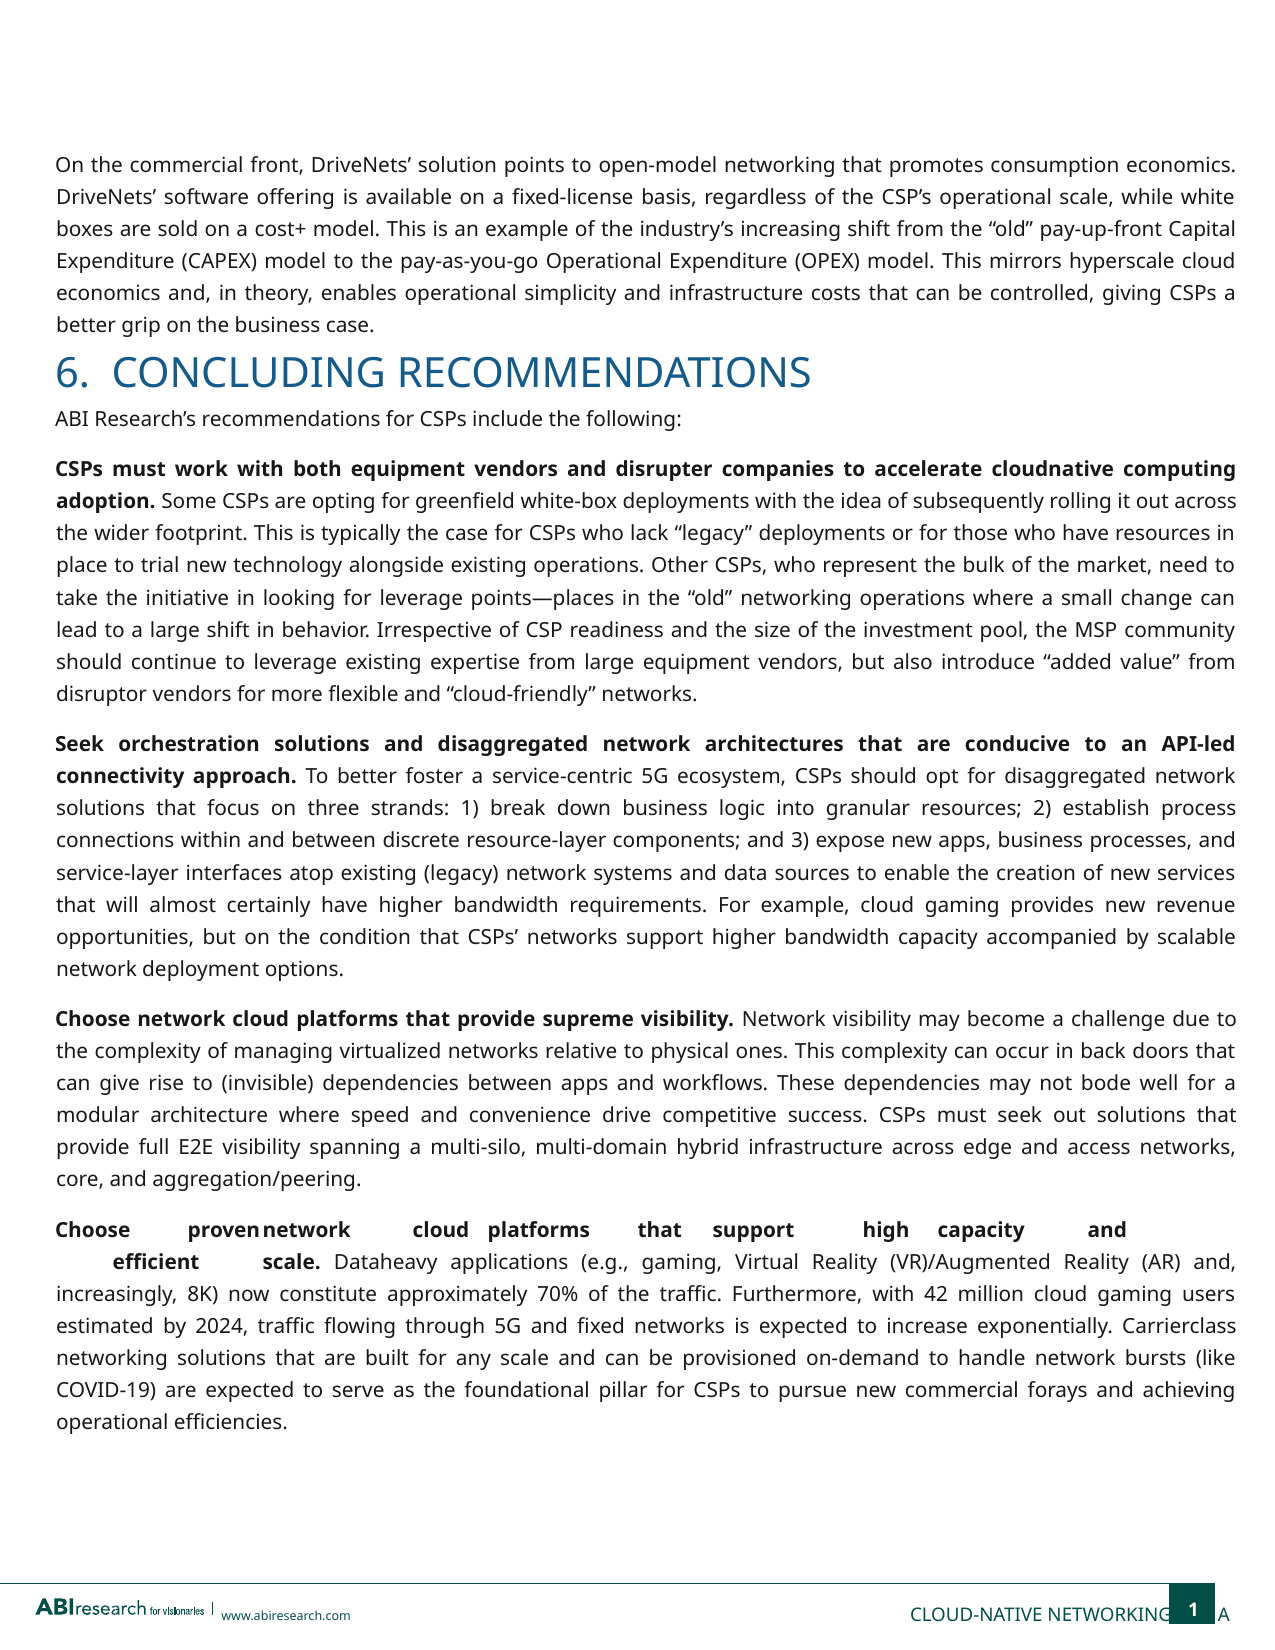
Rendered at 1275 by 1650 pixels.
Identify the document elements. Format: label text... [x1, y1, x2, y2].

text CSPs must work with both equipment vendors and disrupter companies to accelerate cloudnative computing adoption. Some CSPs are opting for greenfield white-box deployments with the idea of subsequently rolling it out across the wider footprint. This is typically the case for CSPs who lack “legacy” deployments or for those who have resources in place to trial new technology alongside existing operations. Other CSPs, who represent the bulk of the market, need to take the initiative in looking for leverage points—places in the “old” networking operations where a small change can lead to a large shift in behavior. Irrespective of CSP readiness and the size of the investment pool, the MSP community should continue to leverage existing expertise from large equipment vendors, but also introduce “added value” from disruptor vendors for more flexible and “cloud-friendly” networks. [55, 454, 1238, 707]
text Choose network cloud platforms that provide supreme visibility. Network visibility may become a challenge due to the complexity of managing virtualized networks relative to physical ones. This complexity can occur in back doors that can give rise to (invisible) dependencies between apps and workflows. These dependencies may not bode well for a modular architecture where speed and convenience drive competitive success. CSPs must seek out solutions that provide full E2E visibility spanning a multi-silo, multi-domain hybrid infrastructure across edge and access networks, core, and aggregation/peering. [55, 1004, 1238, 1193]
text On the commercial front, DriveNets’ solution points to open-model networking that promotes consumption economics. DriveNets’ software offering is available on a fixed-license basis, regardless of the CSP’s operational scale, while white boxes are sold on a cost+ model. This is an example of the industry’s increasing shift from the “old” pay-up-front Capital Expenditure (CAPEX) model to the pay-as-you-go Operational Expenditure (OPEX) model. This mirrors hyperscale cloud economics and, in theory, enables operational simplicity and infrastructure costs that can be controlled, giving CSPs a better grip on the business case. [55, 150, 1238, 339]
text Choose proven network cloud platforms that support high capacity and efficient scale. Dataheavy applications (e.g., gaming, Virtual Reality (VR)/Augmented Reality (AR) and, increasingly, 8K) now constitute approximately 70% of the traffic. Furthermore, with 42 million cloud gaming users estimated by 2024, traffic flowing through 5G and fixed networks is expected to increase exponentially. Carrierclass networking solutions that are built for any scale and can be provisioned on-demand to handle network bursts (like COVID-19) are expected to serve as the foundational pillar for CSPs to pursue new commercial forays and achieving operational efficiencies. [55, 1215, 1238, 1436]
text Seek orchestration solutions and disaggregated network architectures that are conducive to an API-led connectivity approach. To better foster a service-centric 5G ecosystem, CSPs should opt for disaggregated network solutions that focus on three strands: 1) break down business logic into granular resources; 2) establish process connections within and between discrete resource-layer components; and 3) expose new apps, business processes, and service-layer interfaces atop existing (legacy) network systems and data sources to enable the creation of new services that will almost certainly have higher bandwidth requirements. For example, cloud gaming provides new revenue opportunities, but on the condition that CSPs’ networks support higher bandwidth capacity accompanied by scalable network deployment options. [55, 729, 1238, 982]
subtitle 6. CONCLUDING RECOMMENDATIONS [55, 342, 1086, 399]
text ABI Research’s recommendations for CSPs include the following: [55, 404, 1238, 432]
